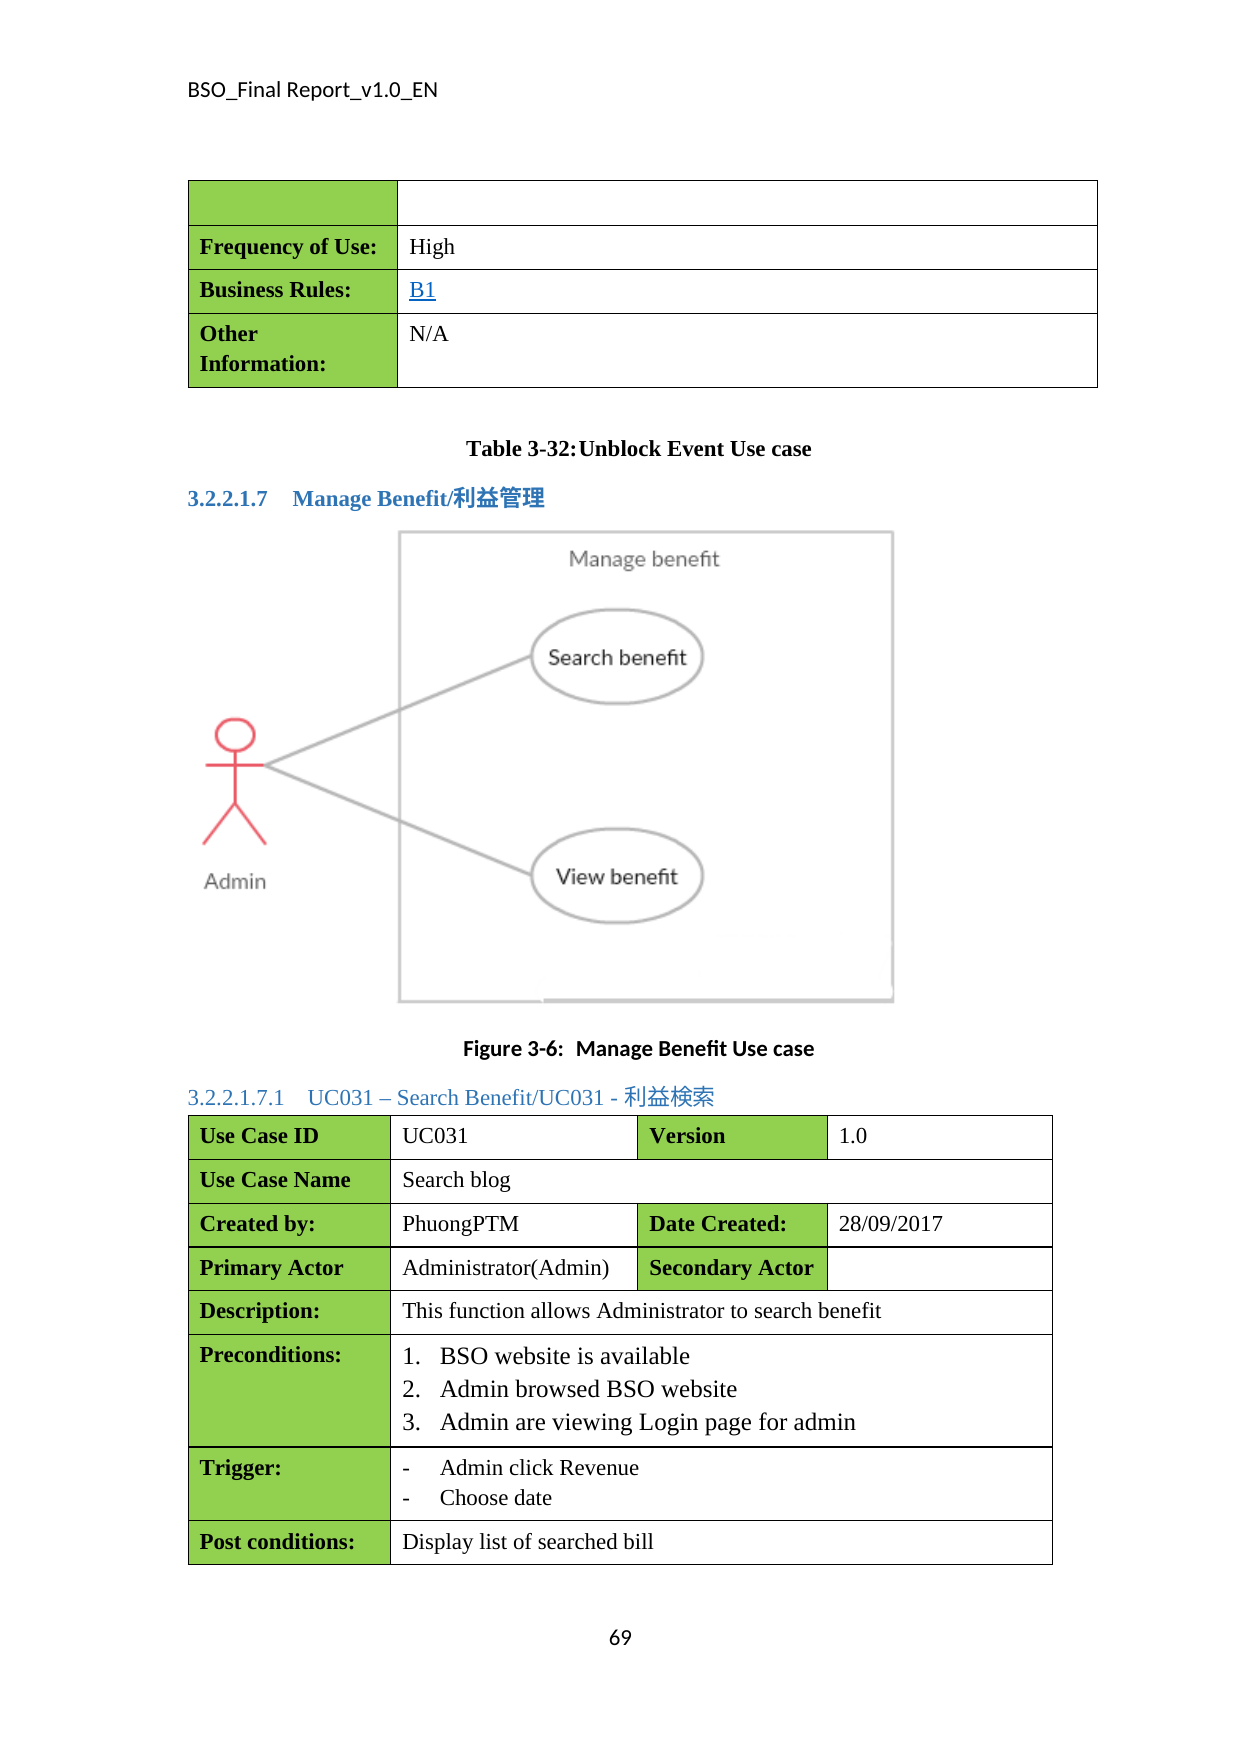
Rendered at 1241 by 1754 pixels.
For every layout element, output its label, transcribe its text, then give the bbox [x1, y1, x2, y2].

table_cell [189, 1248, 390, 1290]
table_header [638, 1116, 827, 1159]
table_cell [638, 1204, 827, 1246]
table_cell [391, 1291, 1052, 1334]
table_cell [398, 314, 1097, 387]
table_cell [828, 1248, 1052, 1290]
picture [187, 515, 907, 1016]
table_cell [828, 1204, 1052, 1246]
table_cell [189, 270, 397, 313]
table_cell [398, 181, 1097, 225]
text Manage Benefit Use case [225, 1034, 1053, 1063]
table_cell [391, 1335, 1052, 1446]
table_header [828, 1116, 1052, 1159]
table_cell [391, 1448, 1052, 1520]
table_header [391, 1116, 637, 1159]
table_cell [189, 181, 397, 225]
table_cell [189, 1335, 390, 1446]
text Unblock Event Use case [225, 435, 1053, 461]
subtitle UC031 – Search Benefit/UC031 - 利益検索 [187, 1079, 1053, 1112]
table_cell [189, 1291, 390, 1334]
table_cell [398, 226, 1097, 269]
subtitle Manage Benefit/利益管理 [187, 480, 1053, 513]
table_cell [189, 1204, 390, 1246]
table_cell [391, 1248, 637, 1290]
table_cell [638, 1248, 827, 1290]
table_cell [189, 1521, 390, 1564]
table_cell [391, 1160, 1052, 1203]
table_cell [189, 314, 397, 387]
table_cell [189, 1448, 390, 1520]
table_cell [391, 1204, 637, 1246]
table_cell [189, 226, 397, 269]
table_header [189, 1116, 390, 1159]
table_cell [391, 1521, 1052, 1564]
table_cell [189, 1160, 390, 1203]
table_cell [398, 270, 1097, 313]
